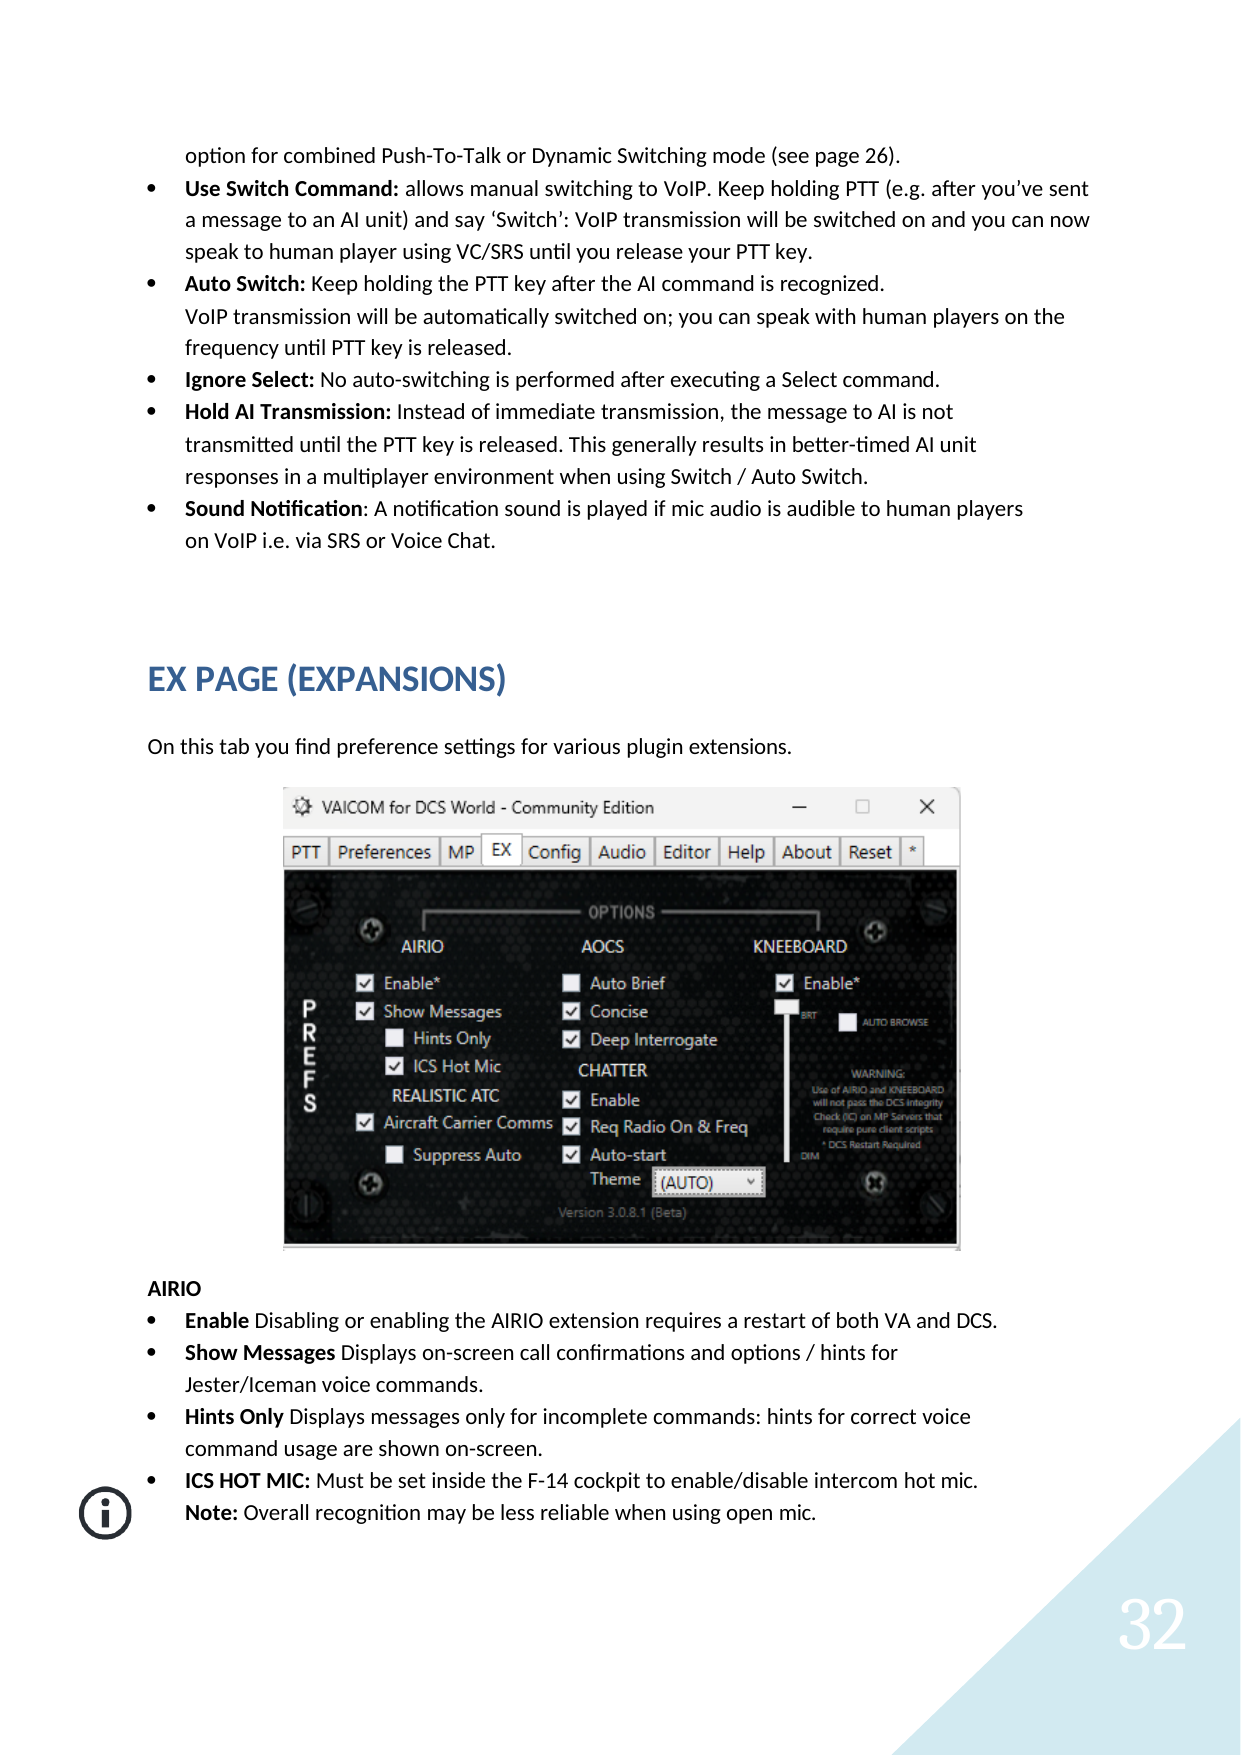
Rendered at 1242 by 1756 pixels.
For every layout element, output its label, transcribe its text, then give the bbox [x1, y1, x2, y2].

text On this tab you find preference settings for various plugin extensions. [147, 732, 1131, 760]
list Auto Switch: Keep holding the PTT key after the AI command is recognized. [147, 269, 1131, 298]
subtitle EX PAGE (EXPANSIONS) [147, 655, 1131, 701]
text VoIP transmission will be automatically switched on; you can speak with human players on the frequency until PTT key is released. [185, 302, 1131, 361]
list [147, 142, 1061, 170]
picture [78, 1486, 132, 1540]
text Note: Overall recognition may be less reliable when using open mic. [185, 1498, 1131, 1526]
list Show Messages Displays on-screen call confirmations and options / hints for Jester/Iceman voice commands. [147, 1338, 898, 1398]
list Hints Only Displays messages only for incomplete commands: hints for correct voice command usage are shown on-screen. [147, 1402, 1069, 1462]
list ICS HOT MIC: Must be set inside the F-14 cockpit to enable/disable intercom hot mic. [147, 1466, 1131, 1494]
list Use Switch Command: allows manual switching to VoIP. Keep holding PTT (e.g. after you’ve sent a message to an AI unit) and say ‘Switch’: VoIP transmission will be switched on and you can now speak to human player using VC/SRS until you release your PTT key. [147, 174, 1091, 265]
list Enable Disabling or enabling the AIRIO extension requires a restart of both VA and DCS. [147, 1306, 1131, 1334]
list Hold AI Transmission: Instead of immediate transmission, the message to AI is not transmitted until the PTT key is released. This generally results in better-timed AI unit responses in a multiplayer environment when using Switch / Auto Switch. [147, 397, 1066, 490]
list Ignore Select: No auto-switching is performed after executing a Select command. [147, 365, 1131, 393]
picture [283, 787, 961, 1251]
list Sound Notification: A notification sound is played if mic audio is audible to human players on VoIP i.e. via SRS or Voice Chat. [147, 494, 1052, 554]
subtitle AIRIO [147, 1274, 1131, 1302]
